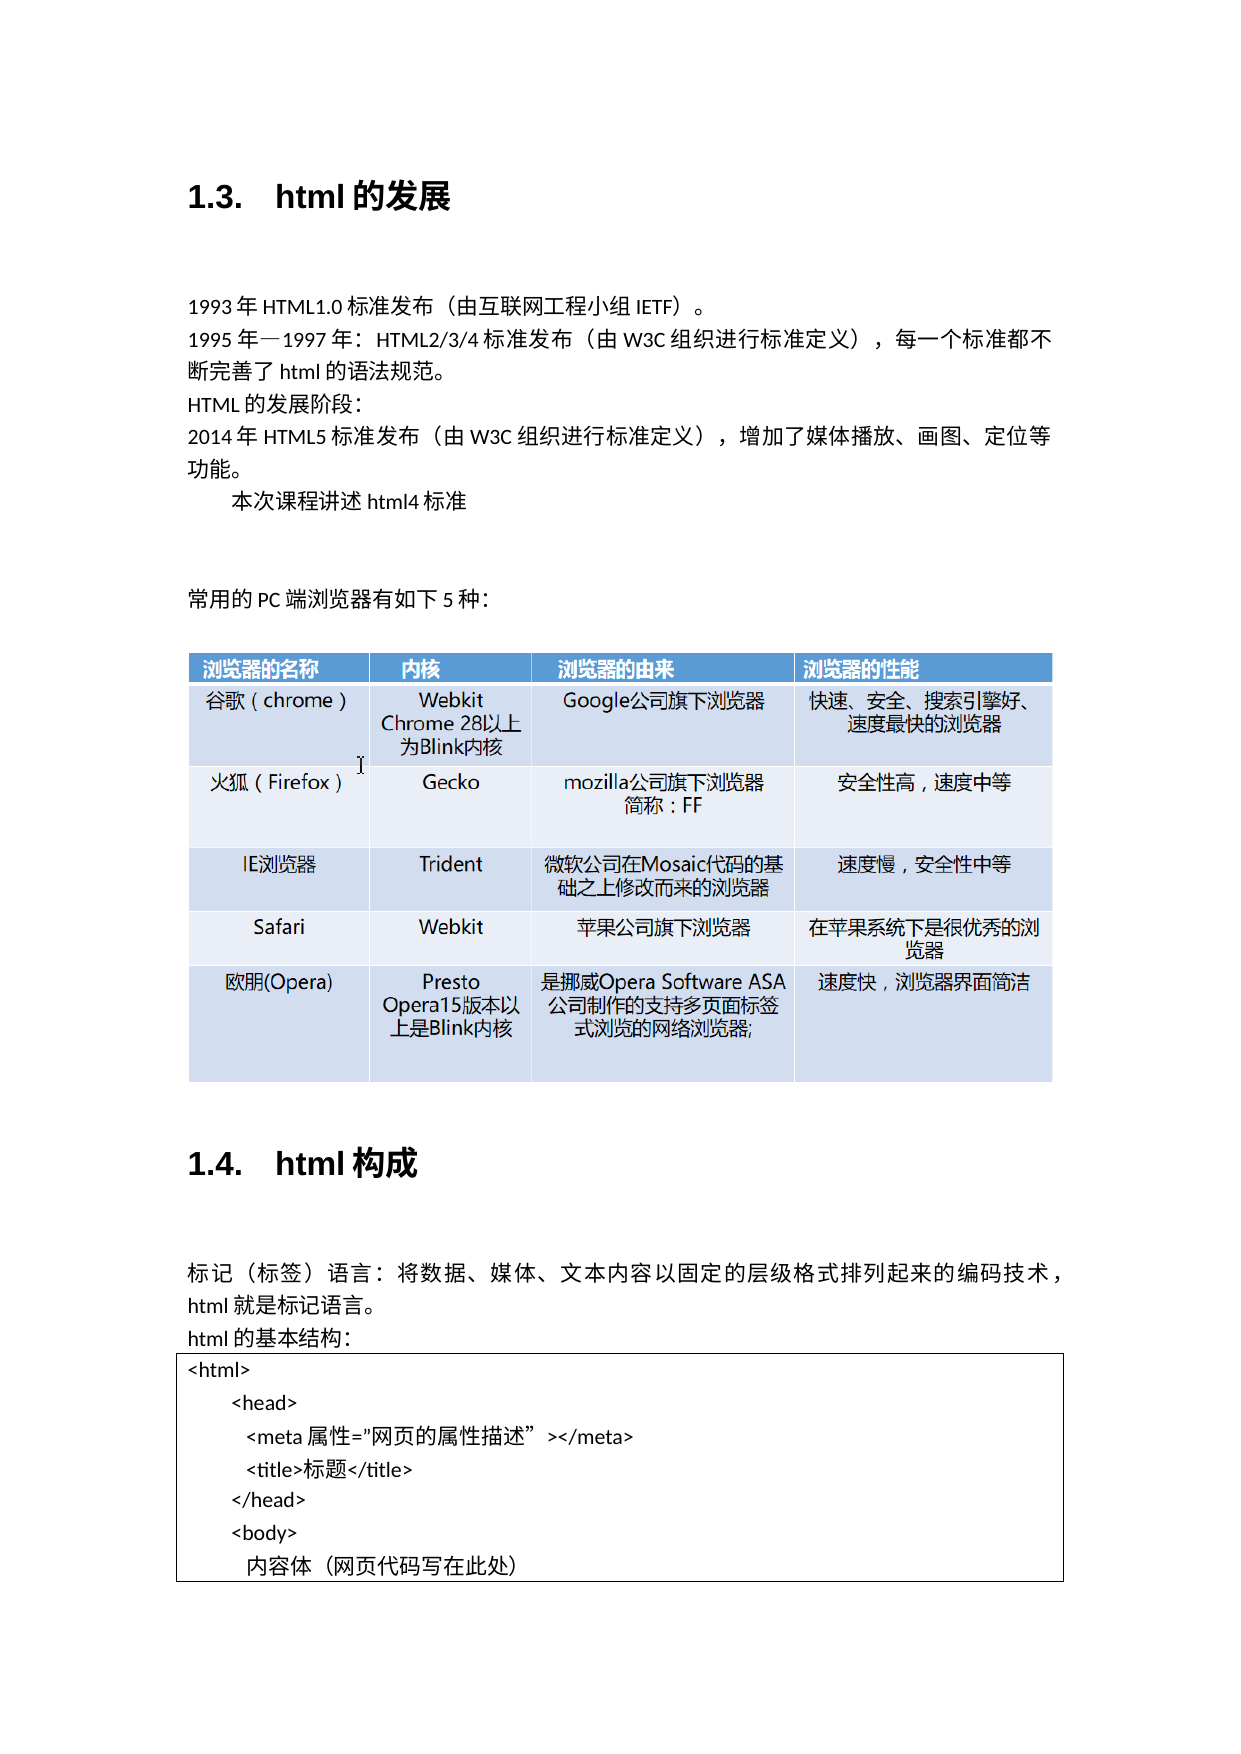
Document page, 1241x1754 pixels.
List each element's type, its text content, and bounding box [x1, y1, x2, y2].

text HTML的发展阶段： [187, 386, 1053, 419]
text 1995年—1997年：HTML2/3/4标准发布（由W3C组织进行标准定义），每一个标准都不断完善了html的语法规范。 [187, 321, 1053, 386]
text 1993年HTML1.0标准发布（由互联网工程小组IETF）。 [187, 289, 1053, 321]
picture [187, 646, 1053, 1082]
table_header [177, 1354, 1063, 1581]
text 标记（标签）语言：将数据、媒体、文本内容以固定的层级格式排列起来的编码技术，html就是标记语言。 [187, 1255, 1053, 1320]
subtitle html构成 [187, 1128, 1053, 1193]
subtitle html的发展 [187, 162, 1053, 227]
text 本次课程讲述html4标准 [187, 484, 1053, 516]
text 2014年HTML5标准发布（由W3C组织进行标准定义），增加了媒体播放、画图、定位等功能。 [187, 419, 1053, 484]
text html的基本结构： [187, 1320, 1053, 1353]
text 常用的PC端浏览器有如下5种： [187, 581, 1053, 614]
